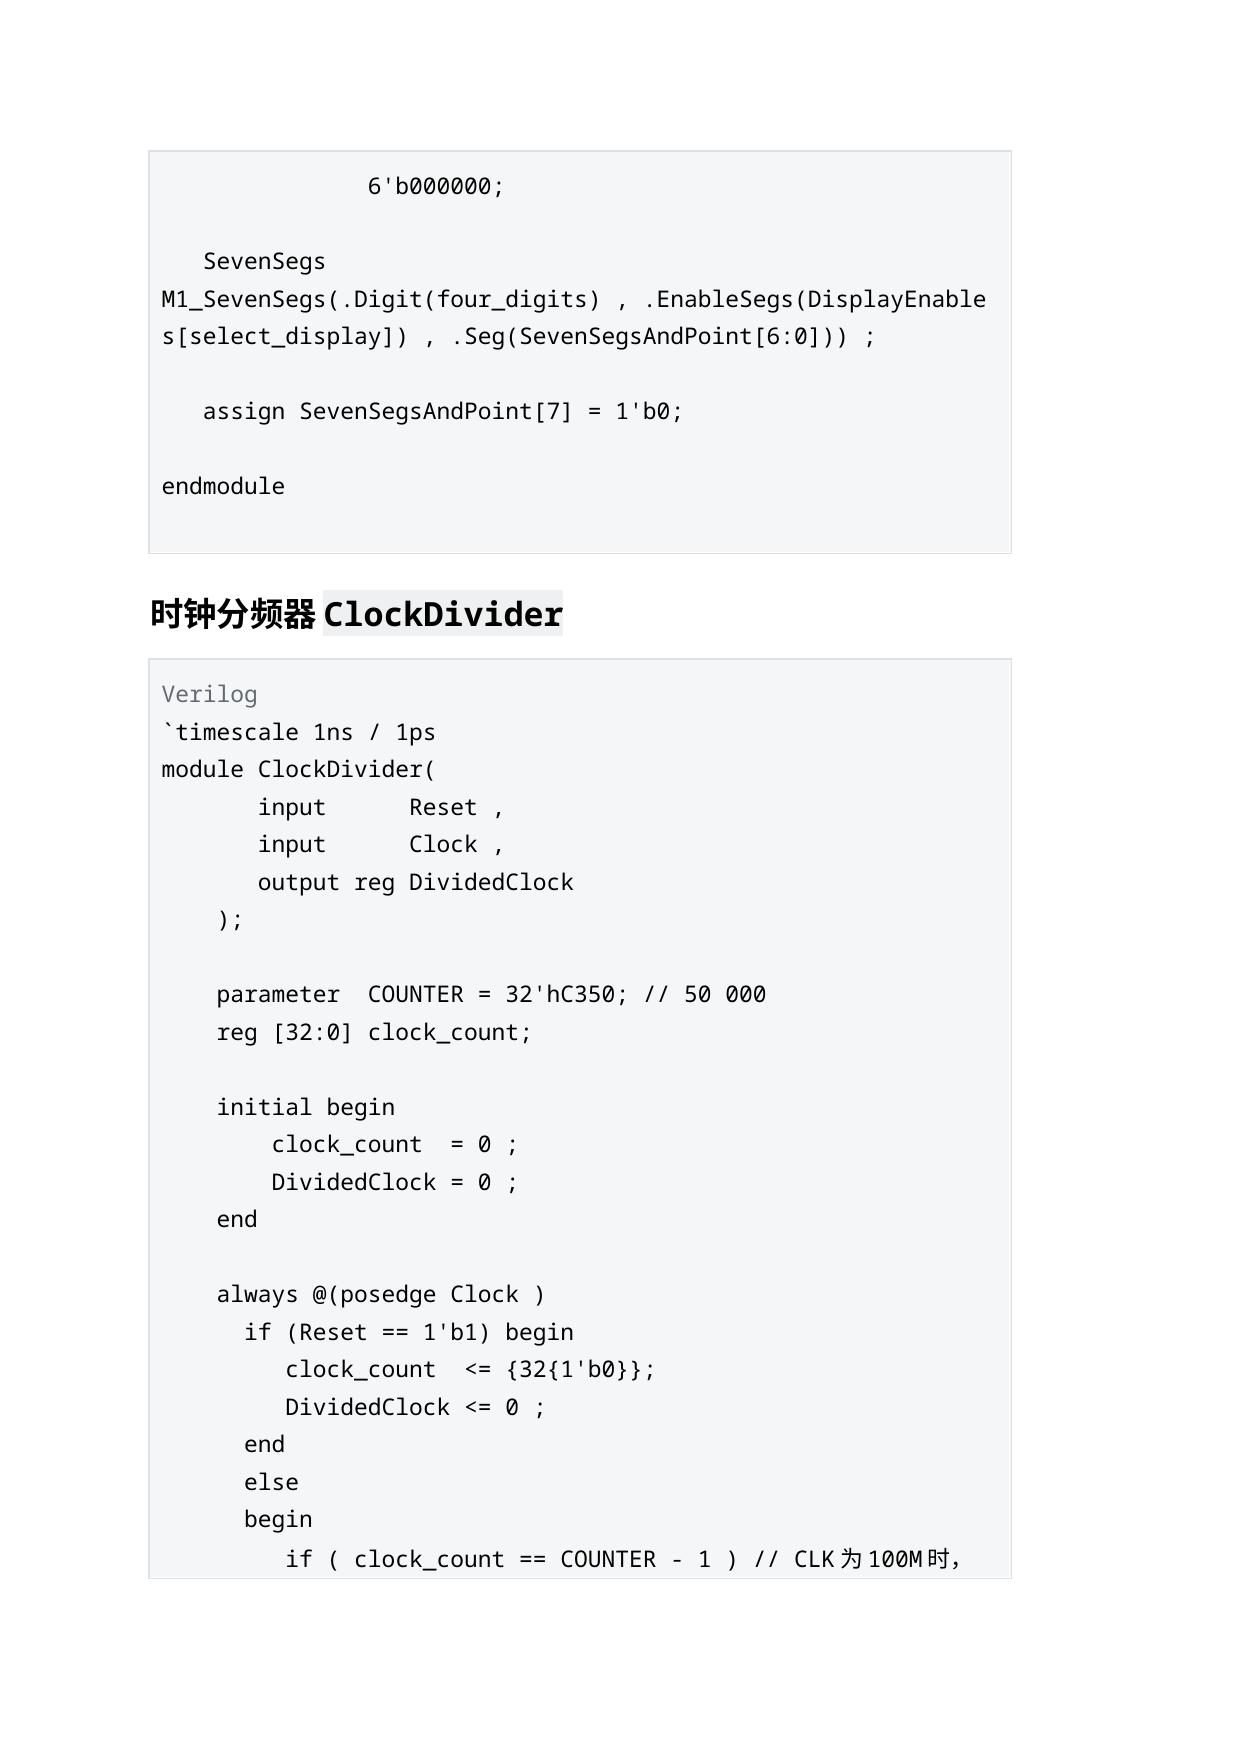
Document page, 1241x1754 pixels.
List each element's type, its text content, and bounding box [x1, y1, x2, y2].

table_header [150, 660, 1011, 1577]
text 时钟分频器ClockDivider [150, 587, 1090, 636]
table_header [150, 152, 1011, 552]
